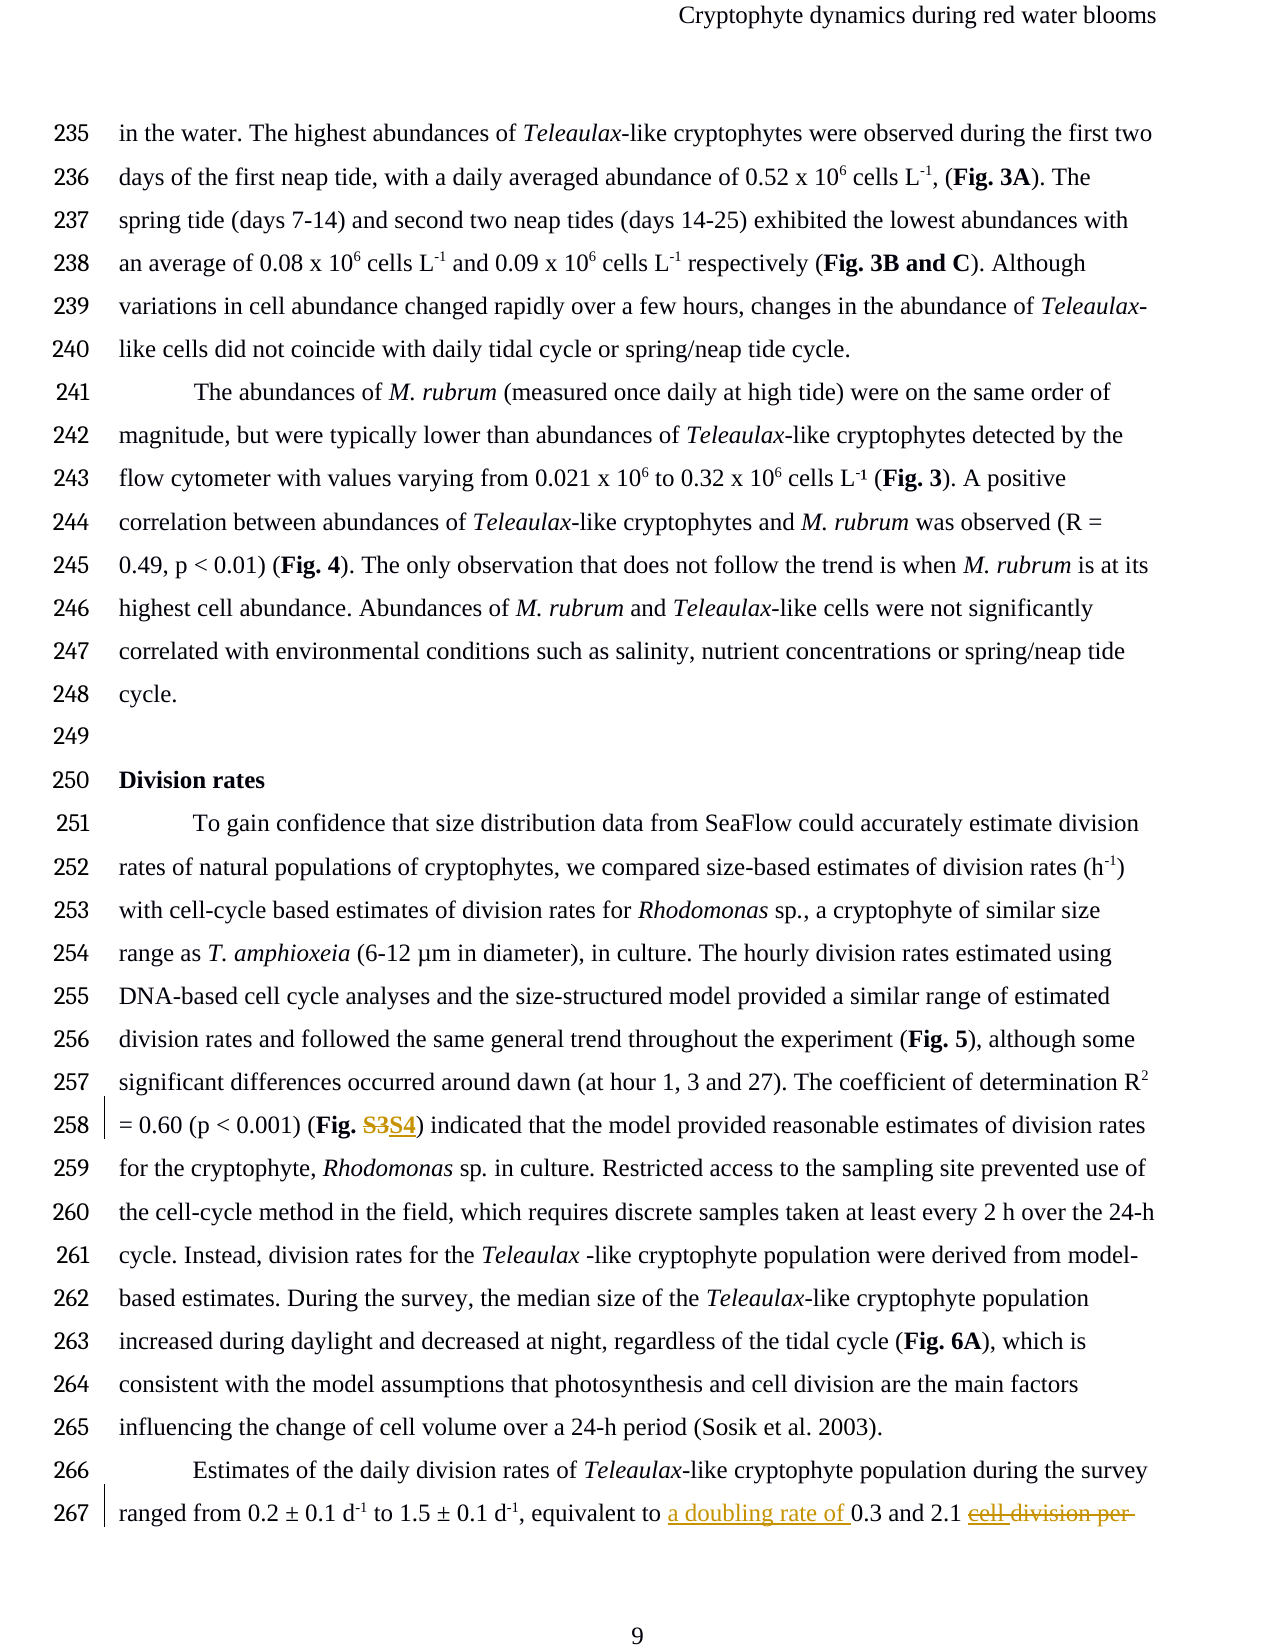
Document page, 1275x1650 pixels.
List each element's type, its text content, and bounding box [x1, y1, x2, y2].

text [118, 118, 1156, 363]
text The abundances of M. rubrum (measured once daily at high tide) were on the same order of magnitude, but were typically lower than abundances of Teleaulax-like cryptophytes detected by the flow cytometer with values varying from 0.021 x 106 to 0.32 x 106 cells L-¹ (Fig. 3). A positive correlation between abundances of Teleaulax-like cryptophytes and M. rubrum was observed (R = 0.49, p < 0.01) (Fig. 4). The only observation that does not follow the trend is when M. rubrum is at its highest cell abundance. Abundances of M. rubrum and Teleaulax-like cells were not significantly correlated with environmental conditions such as salinity, nutrient concentrations or spring/neap tide cycle. [118, 377, 1156, 708]
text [118, 1455, 1156, 1527]
text Division rates [118, 765, 1156, 794]
text To gain confidence that size distribution data from SeaFlow could accurately estimate division rates of natural populations of cryptophytes, we compared size-based estimates of division rates (h-1) with cell-cycle based estimates of division rates for Rhodomonas sp., a cryptophyte of similar size range as T. amphioxeia (6-12 µm in diameter), in culture. The hourly division rates estimated using DNA-based cell cycle analyses and the size-structured model provided a similar range of estimated division rates and followed the same general trend throughout the experiment (Fig. 5), although some significant differences occurred around dawn (at hour 1, 3 and 27). The coefficient of determination R2 = 0.60 (p < 0.001) (Fig. ) indicated that the model provided reasonable estimates of division rates for the cryptophyte, Rhodomonas sp. in culture. Restricted access to the sampling site prevented use of the cell-cycle method in the field, which requires discrete samples taken at least every 2 h over the 24-h cycle. Instead, division rates for the Teleaulax -like cryptophyte population were derived from model-based estimates. During the survey, the median size of the Teleaulax-like cryptophyte population increased during daylight and decreased at night, regardless of the tidal cycle (Fig. 6A), which is consistent with the model assumptions that photosynthesis and cell division are the main factors influencing the change of cell volume over a 24-h period (Sosik et al. 2003). [118, 808, 1156, 1441]
